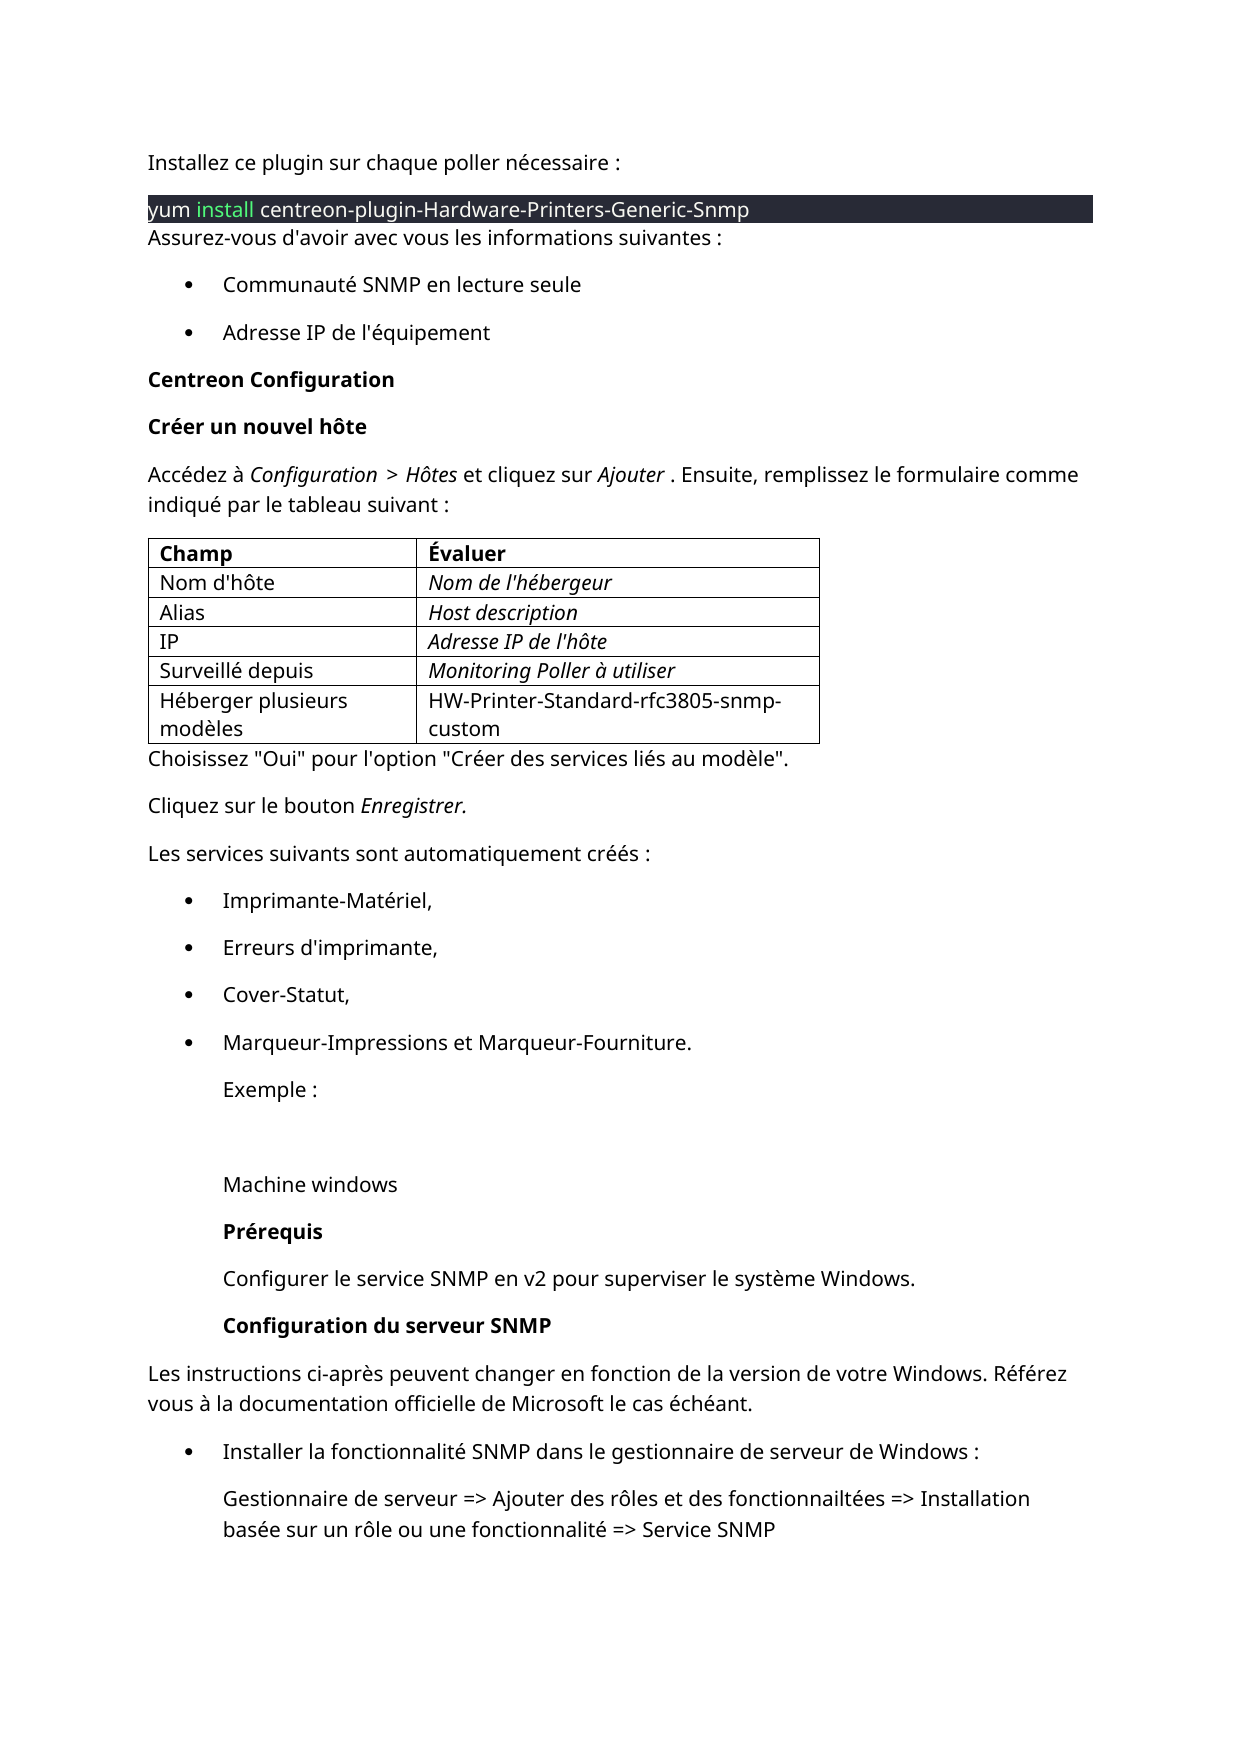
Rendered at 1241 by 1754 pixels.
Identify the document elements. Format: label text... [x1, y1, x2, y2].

text Choisissez "Oui" pour l'option "Créer des services liés au modèle". [148, 744, 1093, 772]
text Créer un nouvel hôte [148, 412, 1093, 441]
text Machine windows [223, 1170, 1093, 1198]
table_cell Adresse IP de l'hôte [417, 627, 819, 656]
table_cell Host description [417, 598, 819, 626]
text Centreon Configuration​ [148, 365, 1093, 394]
text Configuration du serveur SNMP​ [223, 1312, 1093, 1340]
text Les services suivants sont automatiquement créés : [148, 839, 1093, 867]
text Cliquez sur le bouton Enregistrer. [148, 791, 1093, 820]
table_cell Héberger plusieurs modèles [149, 686, 416, 743]
text Les instructions ci-après peuvent changer en fonction de la version de votre Windows. Référez vous à la documentation officielle de Microsoft le cas échéant. [148, 1359, 1093, 1418]
list Cover-Statut, [185, 981, 1093, 1009]
table_cell Surveillé depuis [149, 657, 416, 685]
list Imprimante-Matériel, [185, 886, 1093, 914]
table_cell Alias [149, 598, 416, 626]
text Configurer le service SNMP en v2 pour superviser le système Windows. [223, 1264, 1093, 1293]
list Adresse IP de l'équipement [185, 318, 1093, 346]
list Communauté SNMP en lecture seule [185, 271, 1093, 299]
table_cell Monitoring Poller à utiliser [417, 657, 819, 685]
text Installez ce plugin sur chaque poller nécessaire : [148, 148, 1093, 176]
table_cell IP [149, 627, 416, 656]
text yum install centreon-plugin-Hardware-Printers-Generic-Snmp [148, 195, 1093, 223]
table_cell Nom de l'hébergeur [417, 568, 819, 597]
text Accédez à Configuration > Hôtes et cliquez sur Ajouter . Ensuite, remplissez le formulaire comme indiqué par le tableau suivant : [148, 460, 1093, 519]
table_header Évaluer [417, 539, 819, 567]
table_cell Nom d'hôte [149, 568, 416, 597]
list Marqueur-Impressions et Marqueur-Fourniture. [185, 1028, 1093, 1056]
text Assurez-vous d'avoir avec vous les informations suivantes : [148, 223, 1093, 252]
text Gestionnaire de serveur => Ajouter des rôles et des fonctionnailtées => Installation basée sur un rôle ou une fonctionnalité => Service SNMP [223, 1484, 1093, 1543]
text Exemple : [223, 1075, 1093, 1103]
text Prérequis​ [223, 1217, 1093, 1245]
table_cell HW-Printer-Standard-rfc3805-snmp-custom [417, 686, 819, 743]
table_header Champ [149, 539, 416, 567]
list Erreurs d'imprimante, [185, 933, 1093, 962]
list Installer la fonctionnalité SNMP dans le gestionnaire de serveur de Windows : [185, 1437, 1093, 1465]
